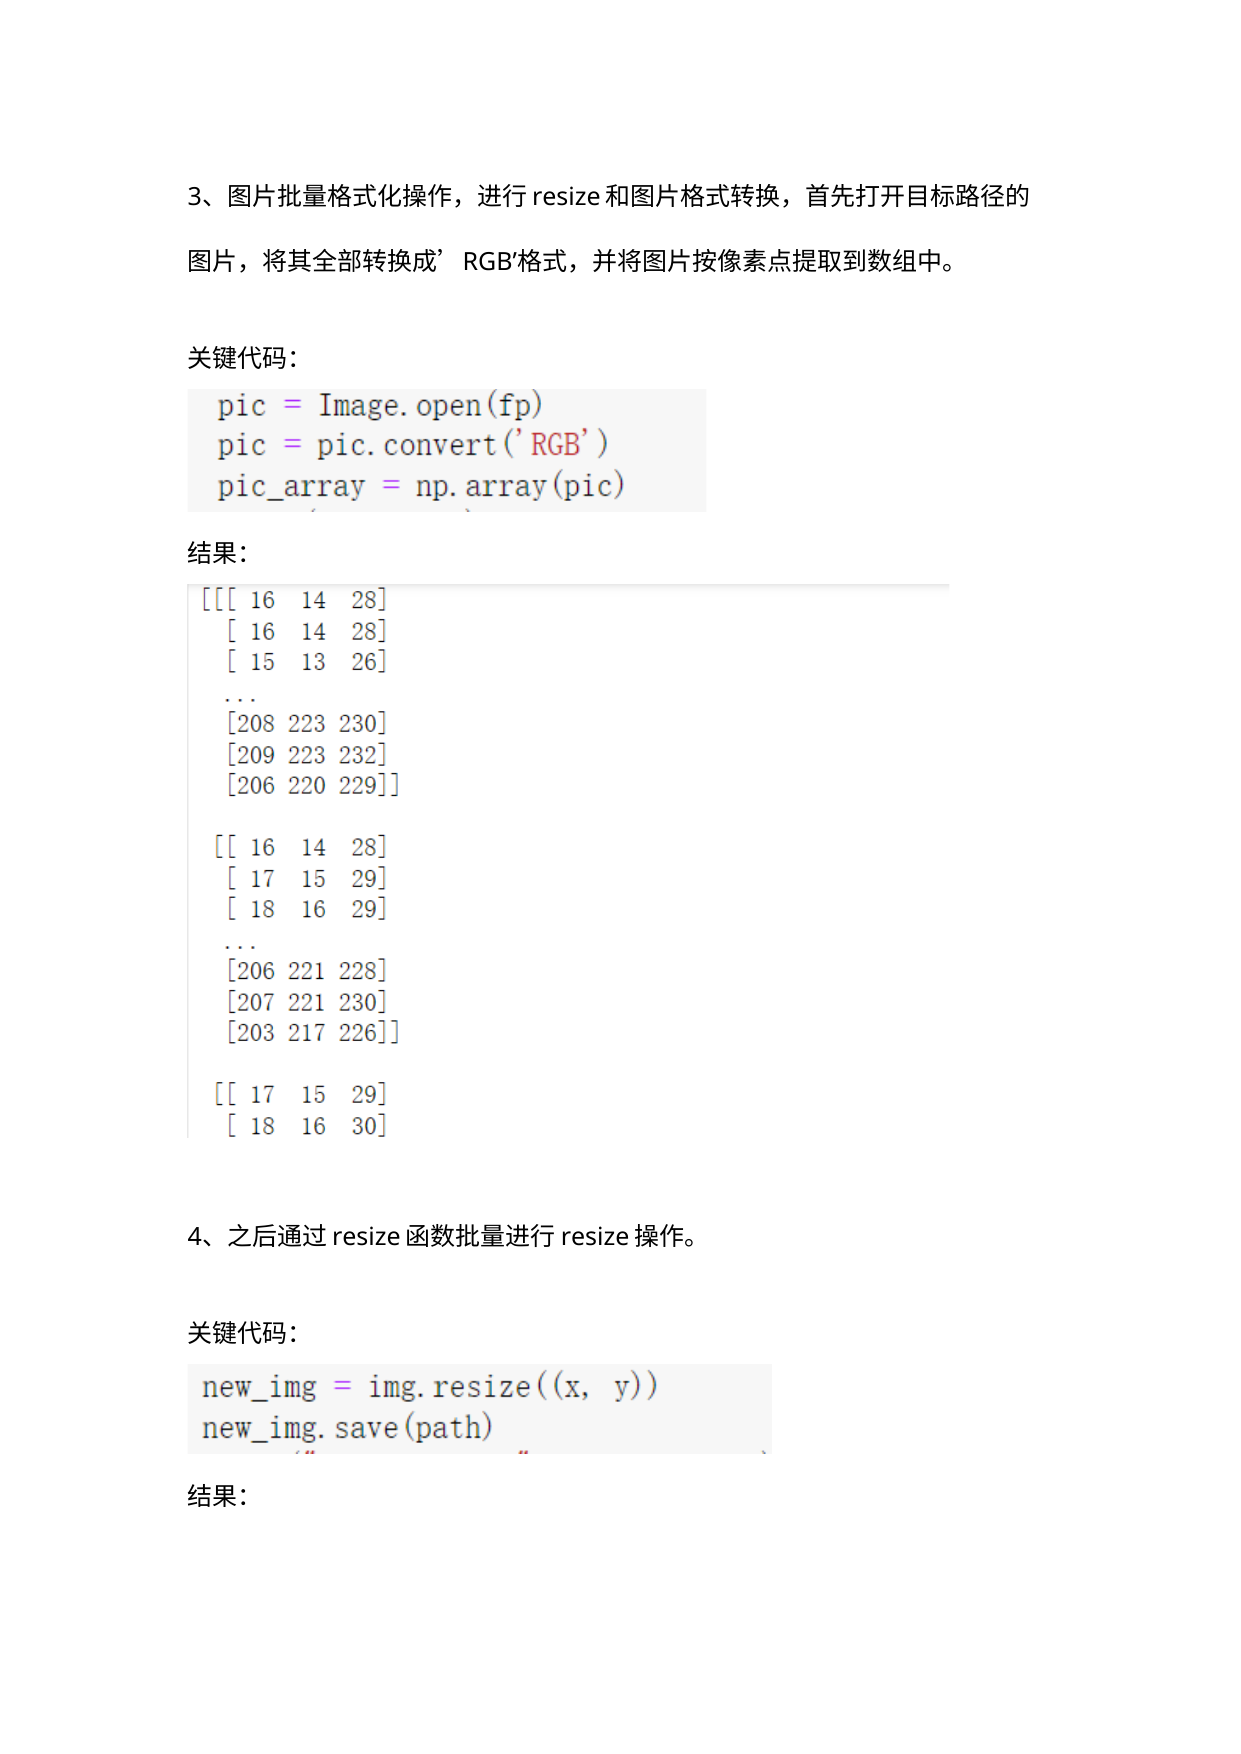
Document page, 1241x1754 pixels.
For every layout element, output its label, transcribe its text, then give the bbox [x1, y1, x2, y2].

picture [187, 584, 950, 1138]
picture [187, 1364, 772, 1454]
list 关键代码： [187, 324, 1053, 389]
list 结果： [187, 1462, 1053, 1527]
list 图片批量格式化操作，进行resize和图片格式转换，首先打开目标路径的图片，将其全部转换成’RGB’格式，并将图片按像素点提取到数组中。 [187, 162, 1053, 292]
list 关键代码： [187, 1299, 1053, 1364]
picture [187, 389, 707, 512]
list 之后通过resize函数批量进行resize操作。 [187, 1202, 1053, 1267]
list 结果： [187, 519, 1053, 584]
